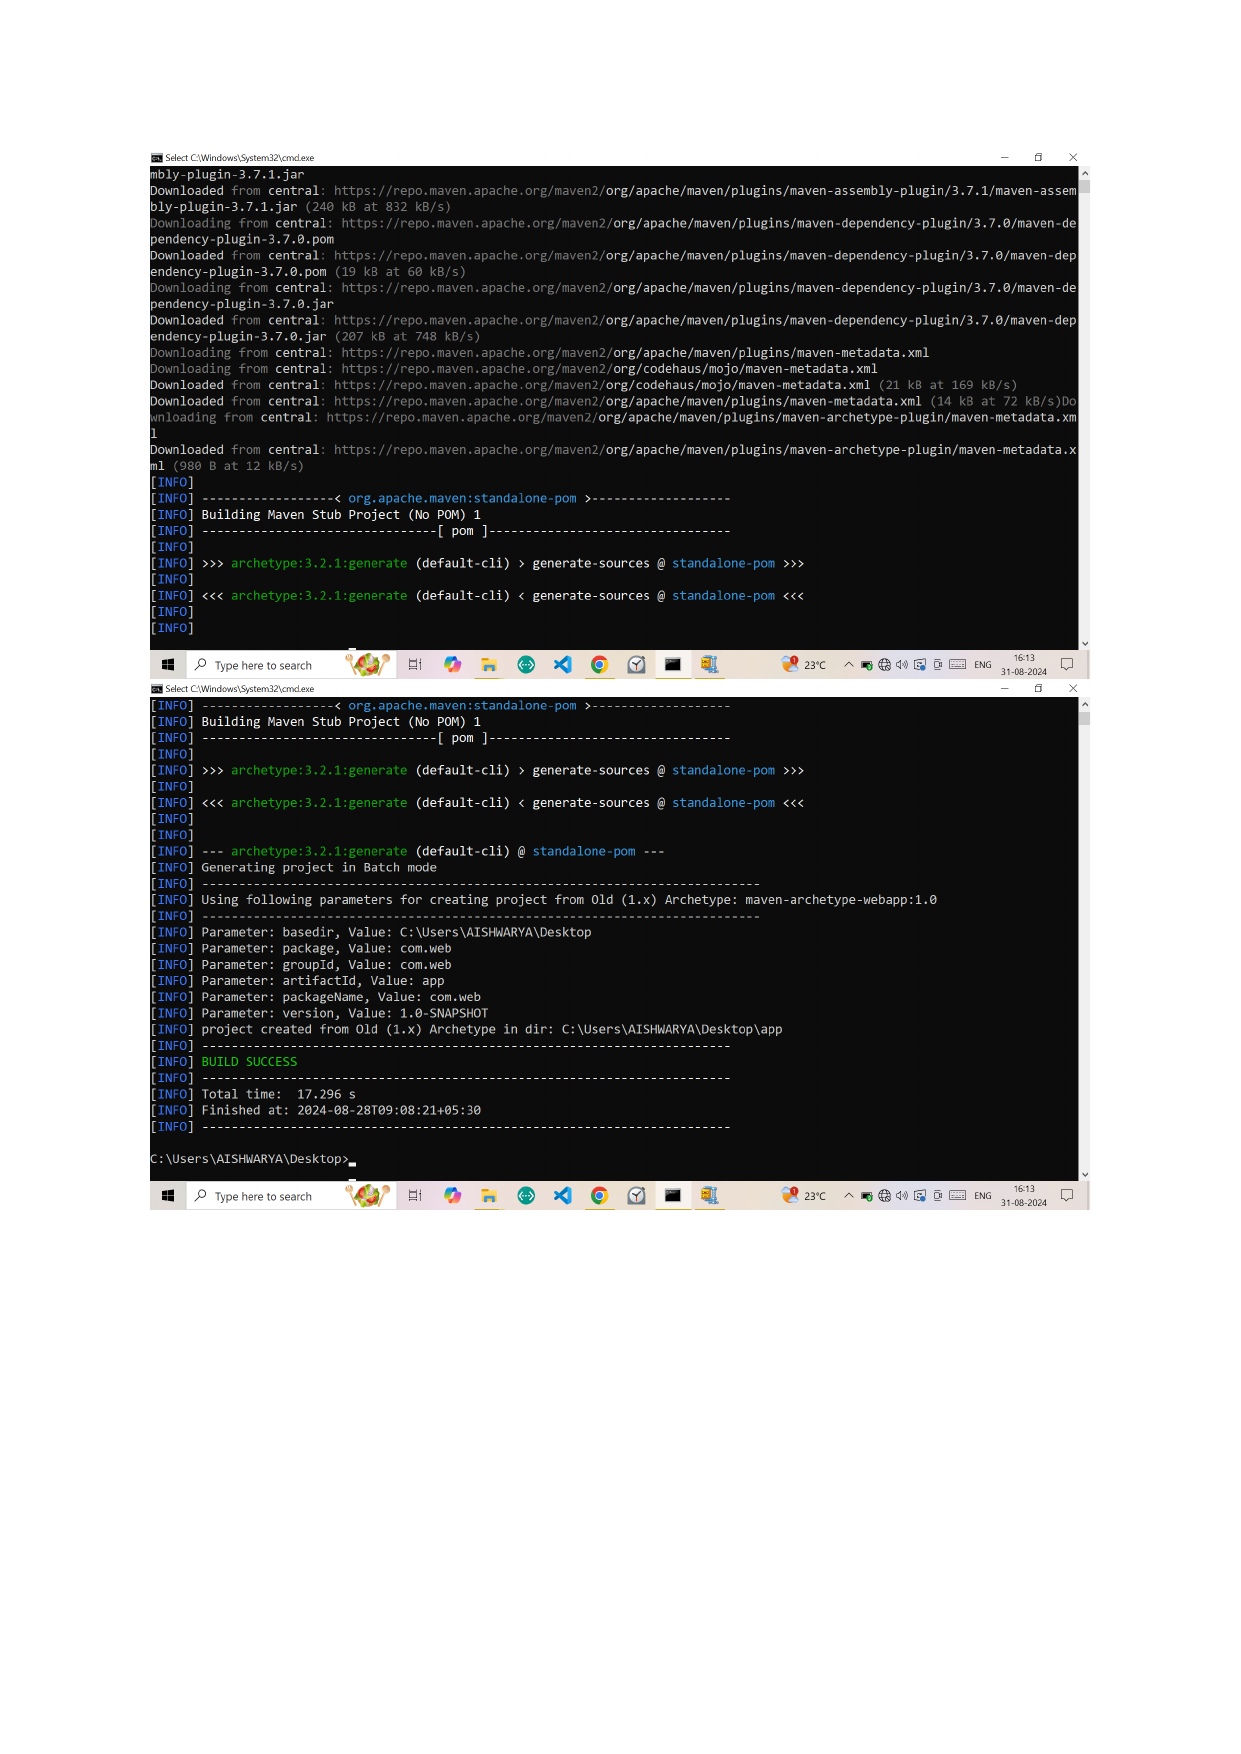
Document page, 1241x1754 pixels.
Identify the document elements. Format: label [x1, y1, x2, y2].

picture [150, 681, 1091, 1210]
picture [150, 150, 1091, 679]
